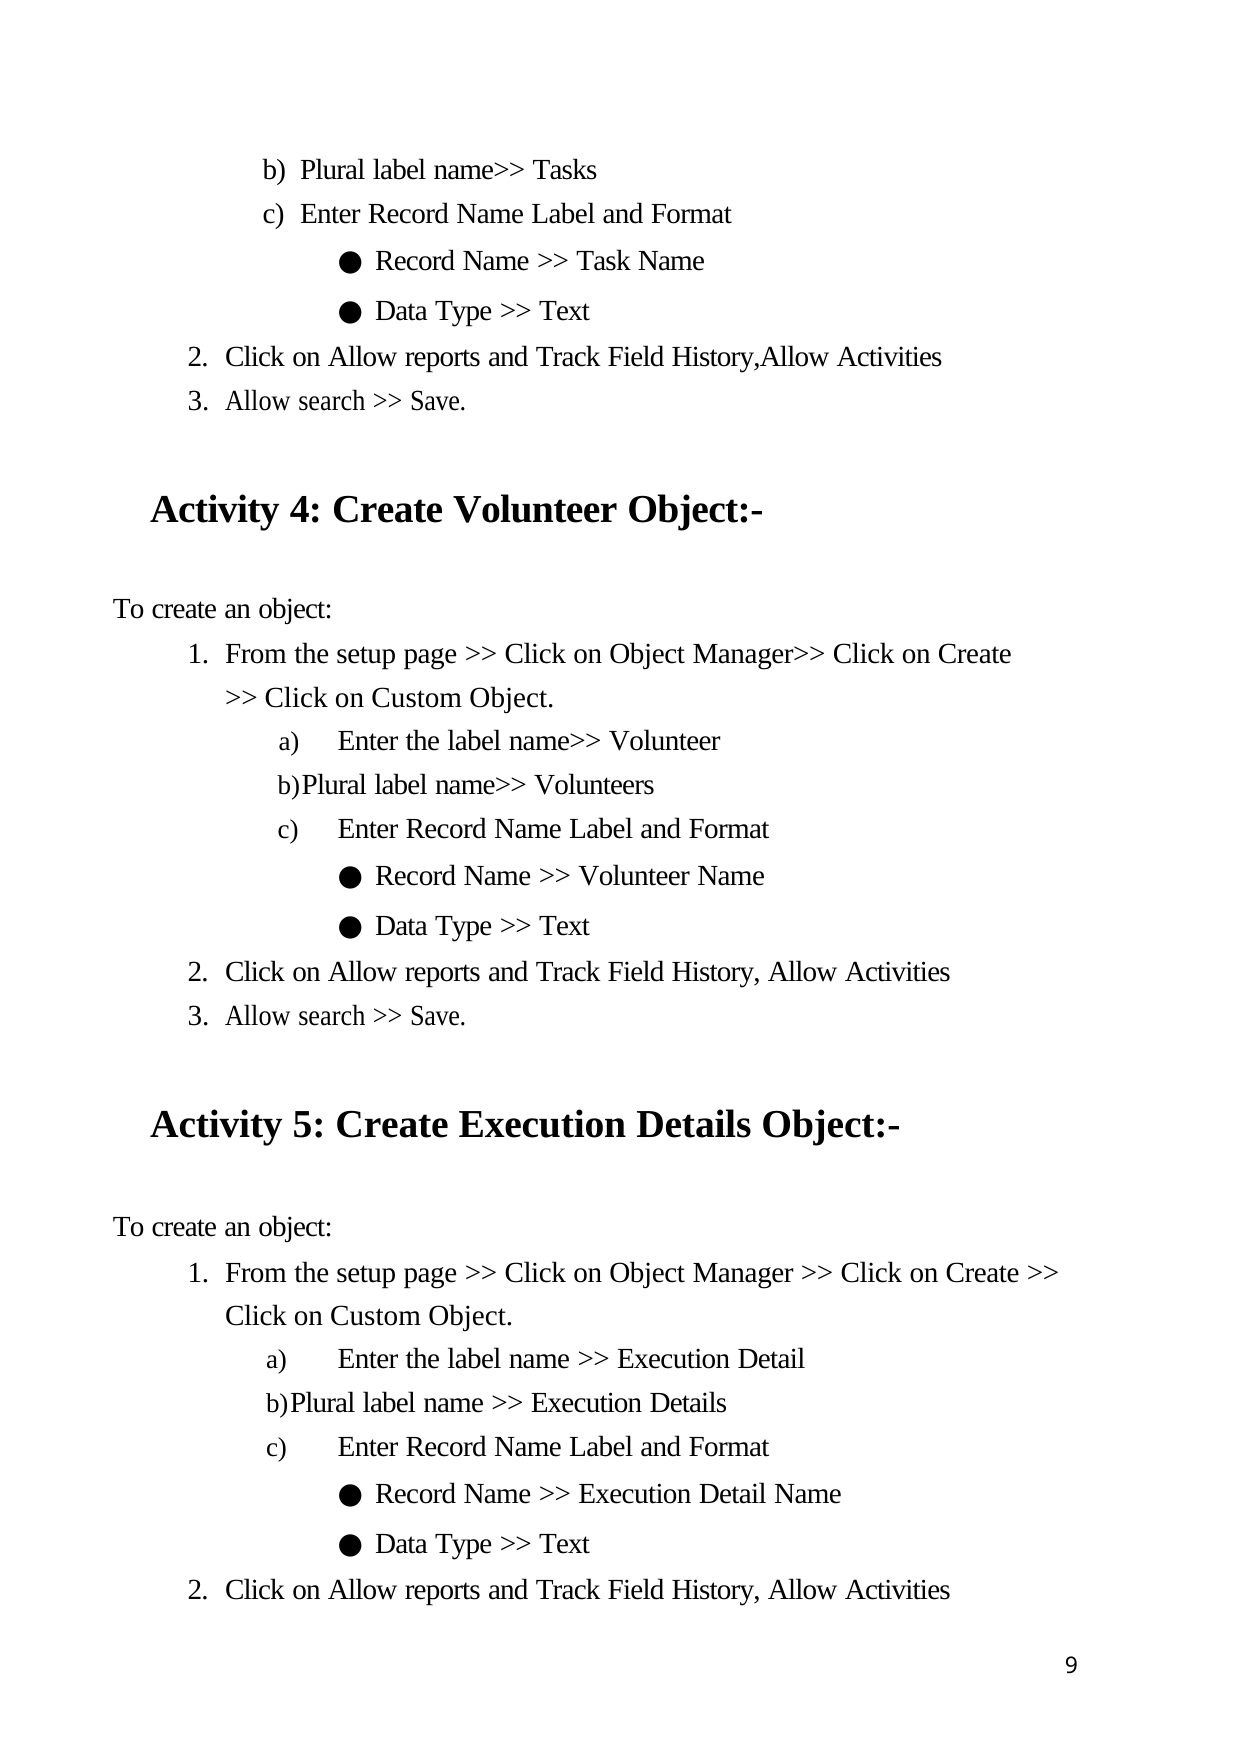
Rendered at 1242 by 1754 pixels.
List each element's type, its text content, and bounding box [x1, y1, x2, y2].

list From the setup page >> Click on Object Manager>> Click on Create >> Click on Custom Object. [187, 636, 1029, 713]
list Plural label name>> Volunteers [277, 767, 1167, 801]
list Data Type >> Text [337, 904, 1167, 944]
list Click on Allow reports and Track Field History,Allow Activities [187, 339, 1167, 373]
list Click on Allow reports and Track Field History, Allow Activities [187, 954, 1167, 988]
text To create an object: [113, 1209, 1167, 1243]
list From the setup page >> Click on Object Manager >> Click on Create >> Click on Custom Object. [187, 1255, 1102, 1332]
text To create an object: [113, 591, 1167, 624]
list Click on Allow reports and Track Field History, Allow Activities [187, 1572, 1167, 1606]
list Record Name >> Execution Detail Name [337, 1473, 1167, 1512]
list Record Name >> Volunteer Name [337, 854, 1167, 894]
list Plural label name>> Tasks [262, 152, 1167, 186]
list Record Name >> Task Name [337, 239, 1167, 279]
list Allow search >> Save. [187, 998, 1167, 1031]
list Enter the label name>> Volunteer [278, 723, 1167, 757]
subtitle Activity 5: Create Execution Details Object:- [150, 1100, 1167, 1146]
list Data Type >> Text [337, 289, 1167, 329]
list Allow search >> Save. [187, 383, 1167, 417]
subtitle Activity 4: Create Volunteer Object:- [150, 485, 1167, 531]
list Data Type >> Text [337, 1522, 1167, 1562]
list Enter Record Name Label and Format [277, 811, 1167, 844]
list Enter the label name >> Execution Detail [266, 1342, 1167, 1375]
list Enter Record Name Label and Format [262, 196, 1167, 229]
list Plural label name >> Execution Details [266, 1385, 1167, 1419]
list Enter Record Name Label and Format [266, 1429, 1167, 1463]
